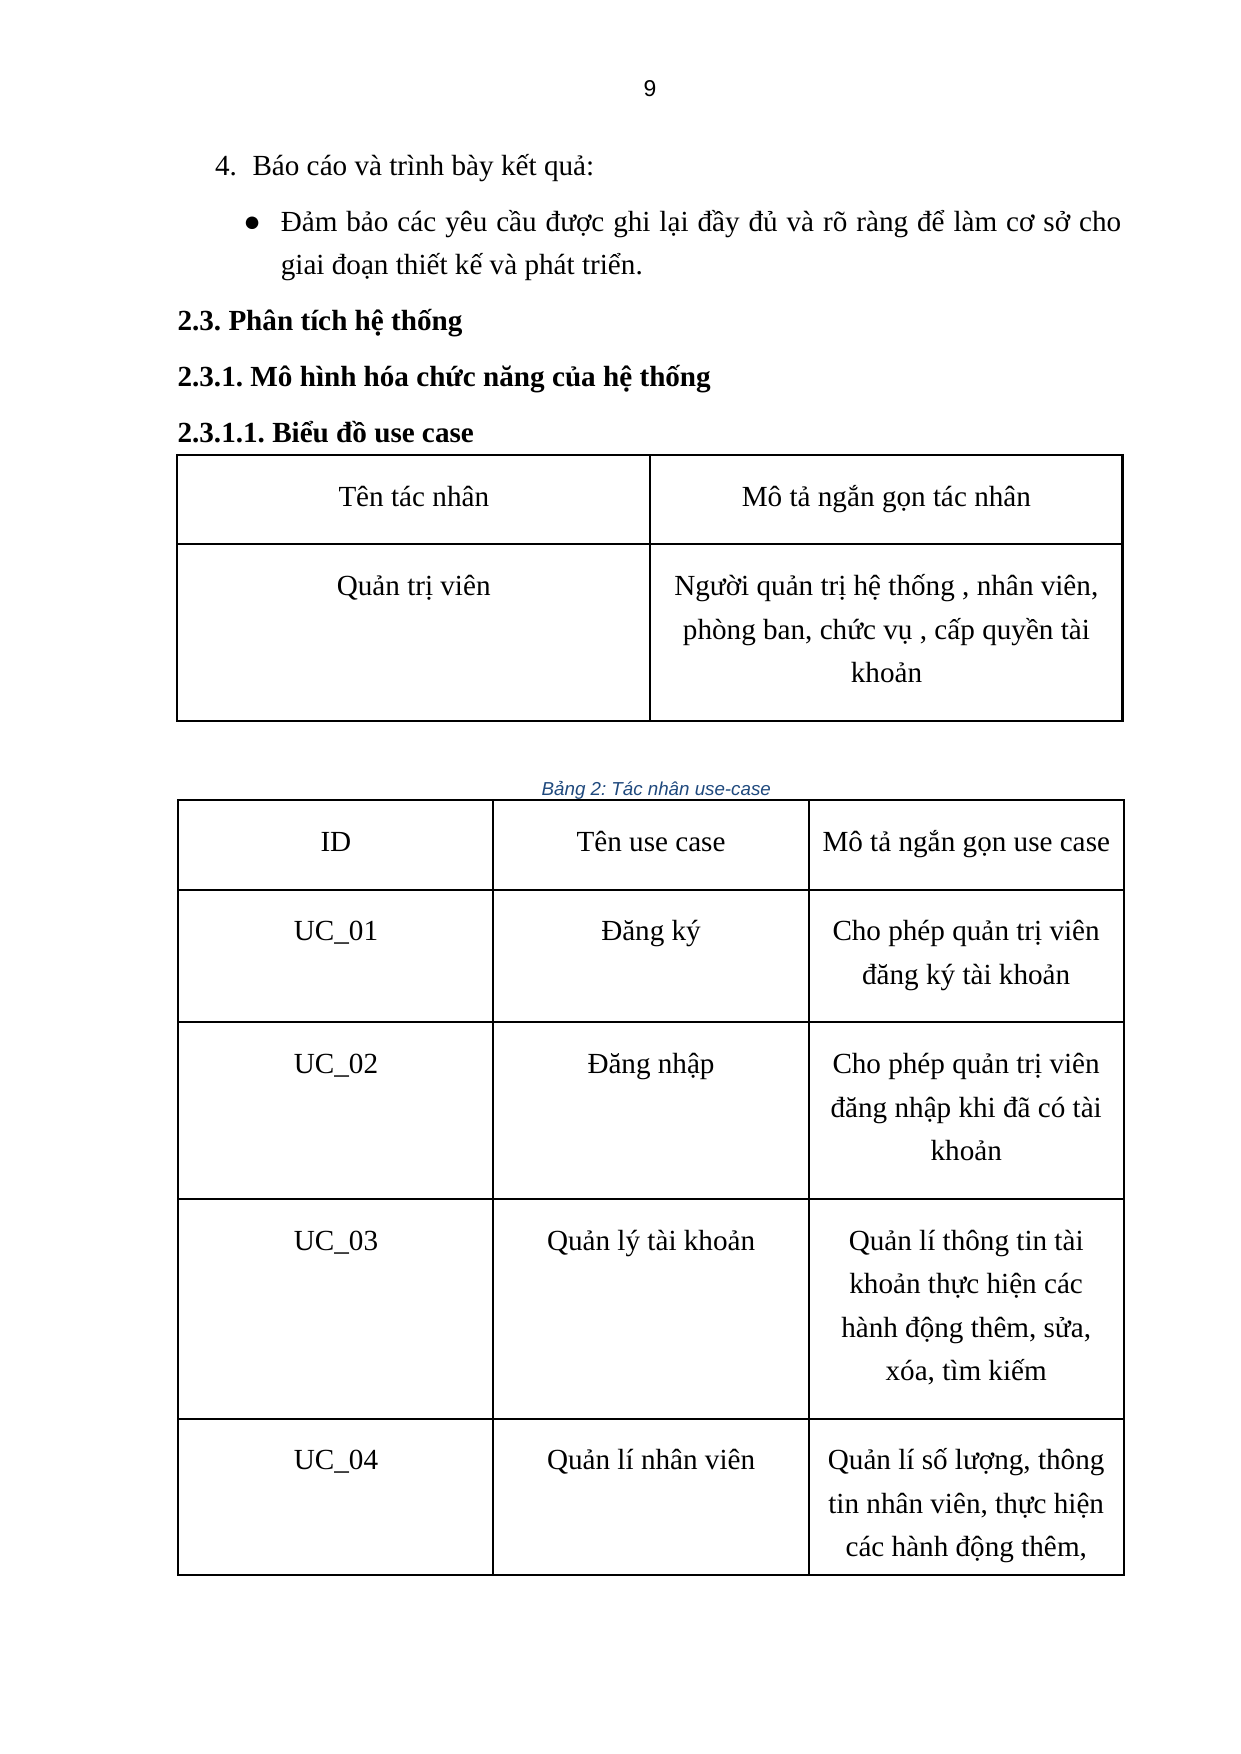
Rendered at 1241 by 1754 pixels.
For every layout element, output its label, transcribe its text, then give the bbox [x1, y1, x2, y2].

table_cell Quản lý tài khoản [494, 1200, 808, 1417]
list Báo cáo và trình bày kết quả: [215, 148, 1122, 181]
table_cell Quản trị viên [178, 545, 649, 719]
table_header Tên tác nhân [178, 456, 649, 543]
subtitle 2.3. Phân tích hệ thống [177, 303, 1122, 337]
table_cell Quản lí nhân viên [494, 1420, 808, 1573]
table_cell UC_04 [179, 1420, 492, 1573]
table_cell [810, 1420, 1123, 1573]
table_cell UC_02 [179, 1023, 492, 1198]
table_cell Người quản trị hệ thống , nhân viên, phòng ban, chức vụ , cấp quyền tài khoản [651, 545, 1121, 719]
text 2.3.1.1. Biểu đồ use case [177, 415, 1122, 449]
table_header Mô tả ngắn gọn tác nhân [651, 456, 1121, 543]
table_header Tên use case [494, 801, 808, 888]
text Bảng 2: Tác nhân use-case [541, 778, 773, 799]
list Đảm bảo các yêu cầu được ghi lại đầy đủ và rõ ràng để làm cơ sở cho giai đoạn thiết kế và phát triển. [243, 204, 1122, 281]
table_cell Đăng ký [494, 891, 808, 1021]
table_cell Cho phép quản trị viên đăng ký tài khoản [810, 891, 1123, 1021]
table_header ID [179, 801, 492, 888]
table_cell UC_03 [179, 1200, 492, 1417]
table_cell UC_01 [179, 891, 492, 1021]
table_cell Quản lí thông tin tài khoản thực hiện các hành động thêm, sửa, xóa, tìm kiếm [810, 1200, 1123, 1417]
table_cell Cho phép quản trị viên đăng nhập khi đã có tài khoản [810, 1023, 1123, 1198]
subtitle 2.3.1. Mô hình hóa chức năng của hệ thống [177, 359, 1122, 393]
table_header Mô tả ngắn gọn use case [810, 801, 1123, 888]
table_cell Đăng nhập [494, 1023, 808, 1198]
